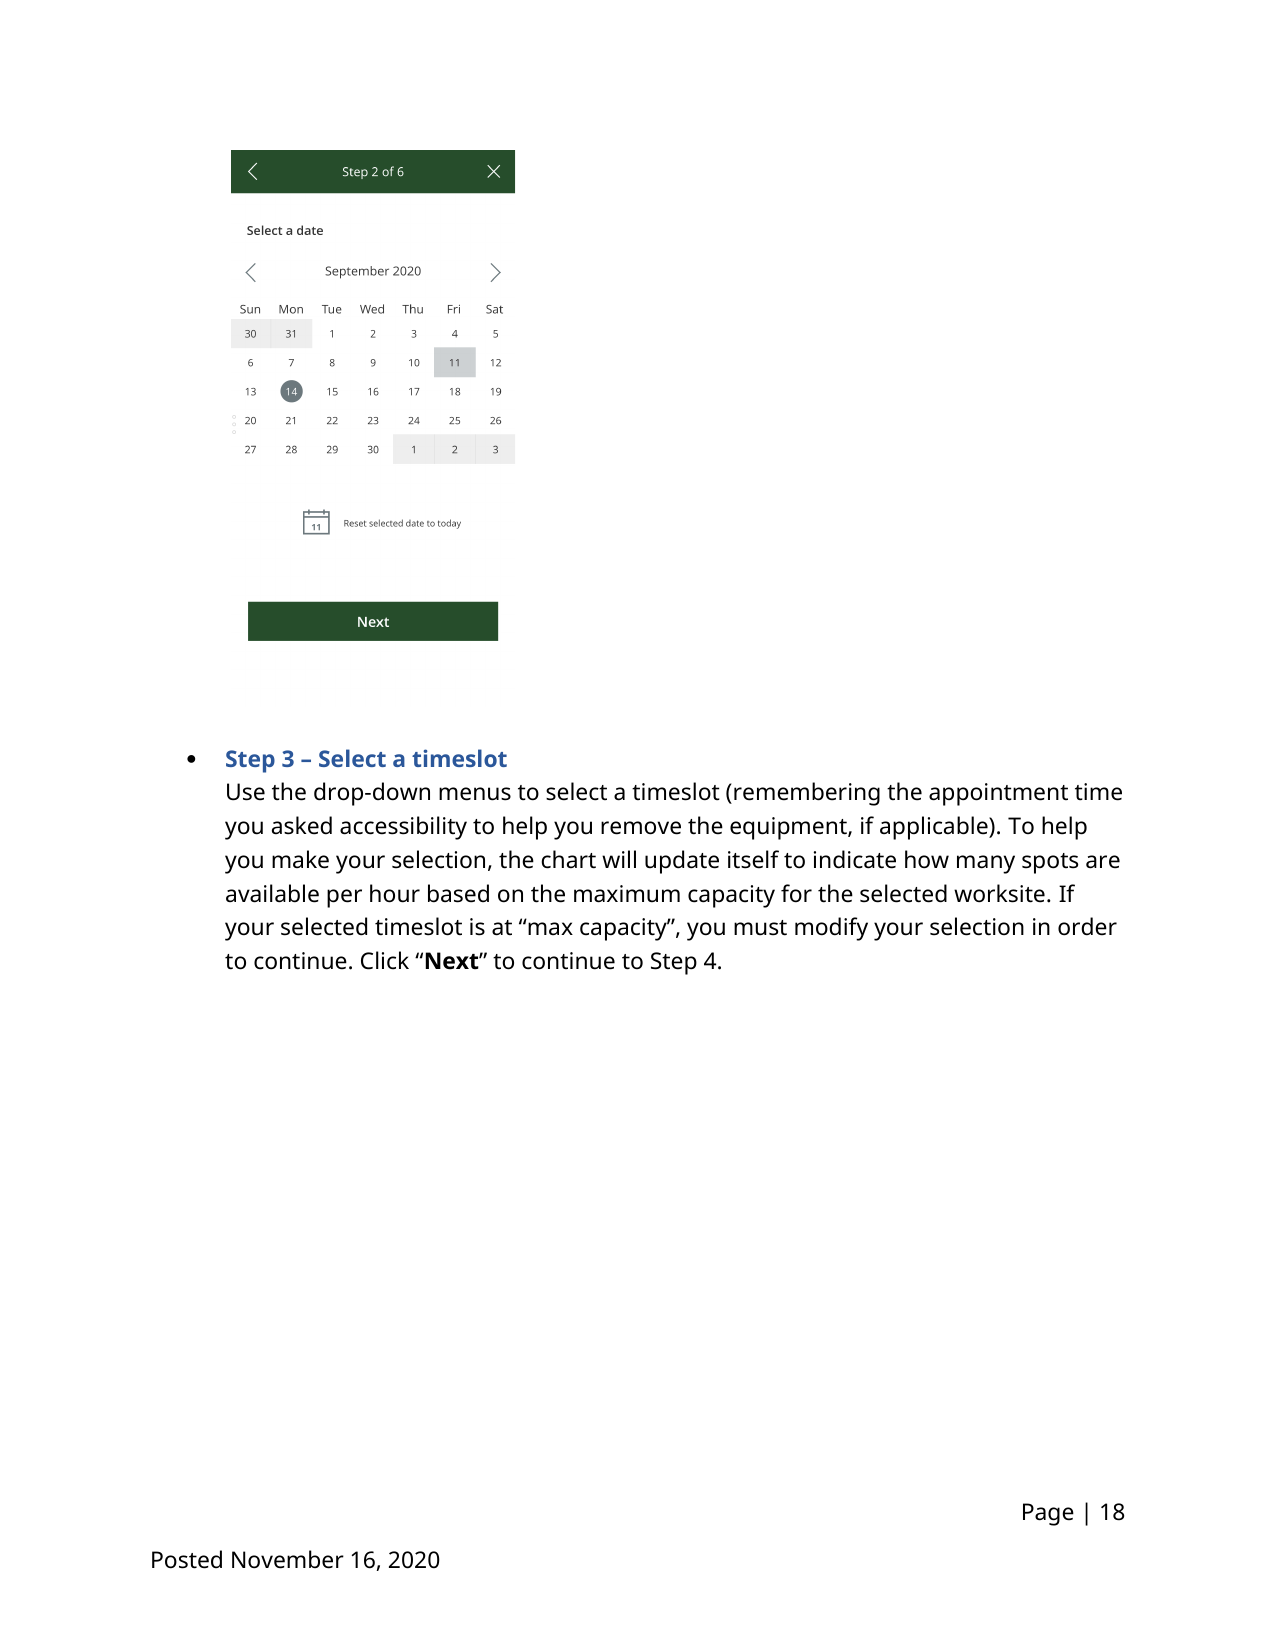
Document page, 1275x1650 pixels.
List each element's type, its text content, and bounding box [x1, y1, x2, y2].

picture [231, 150, 516, 707]
list Use the drop-down menus to select a timeslot (remembering the appointment time you asked accessibility to help you remove the equipment, if applicable). To help you make your selection, the chart will update itself to indicate how many spots are available per hour based on the maximum capacity for the selected worksite. If your selected timeslot is at “max capacity”, you must modify your selection in order to continue. Click “Next” to continue to Step 4. [225, 776, 1125, 976]
list Step 3 – Select a timeslot [187, 742, 1125, 774]
